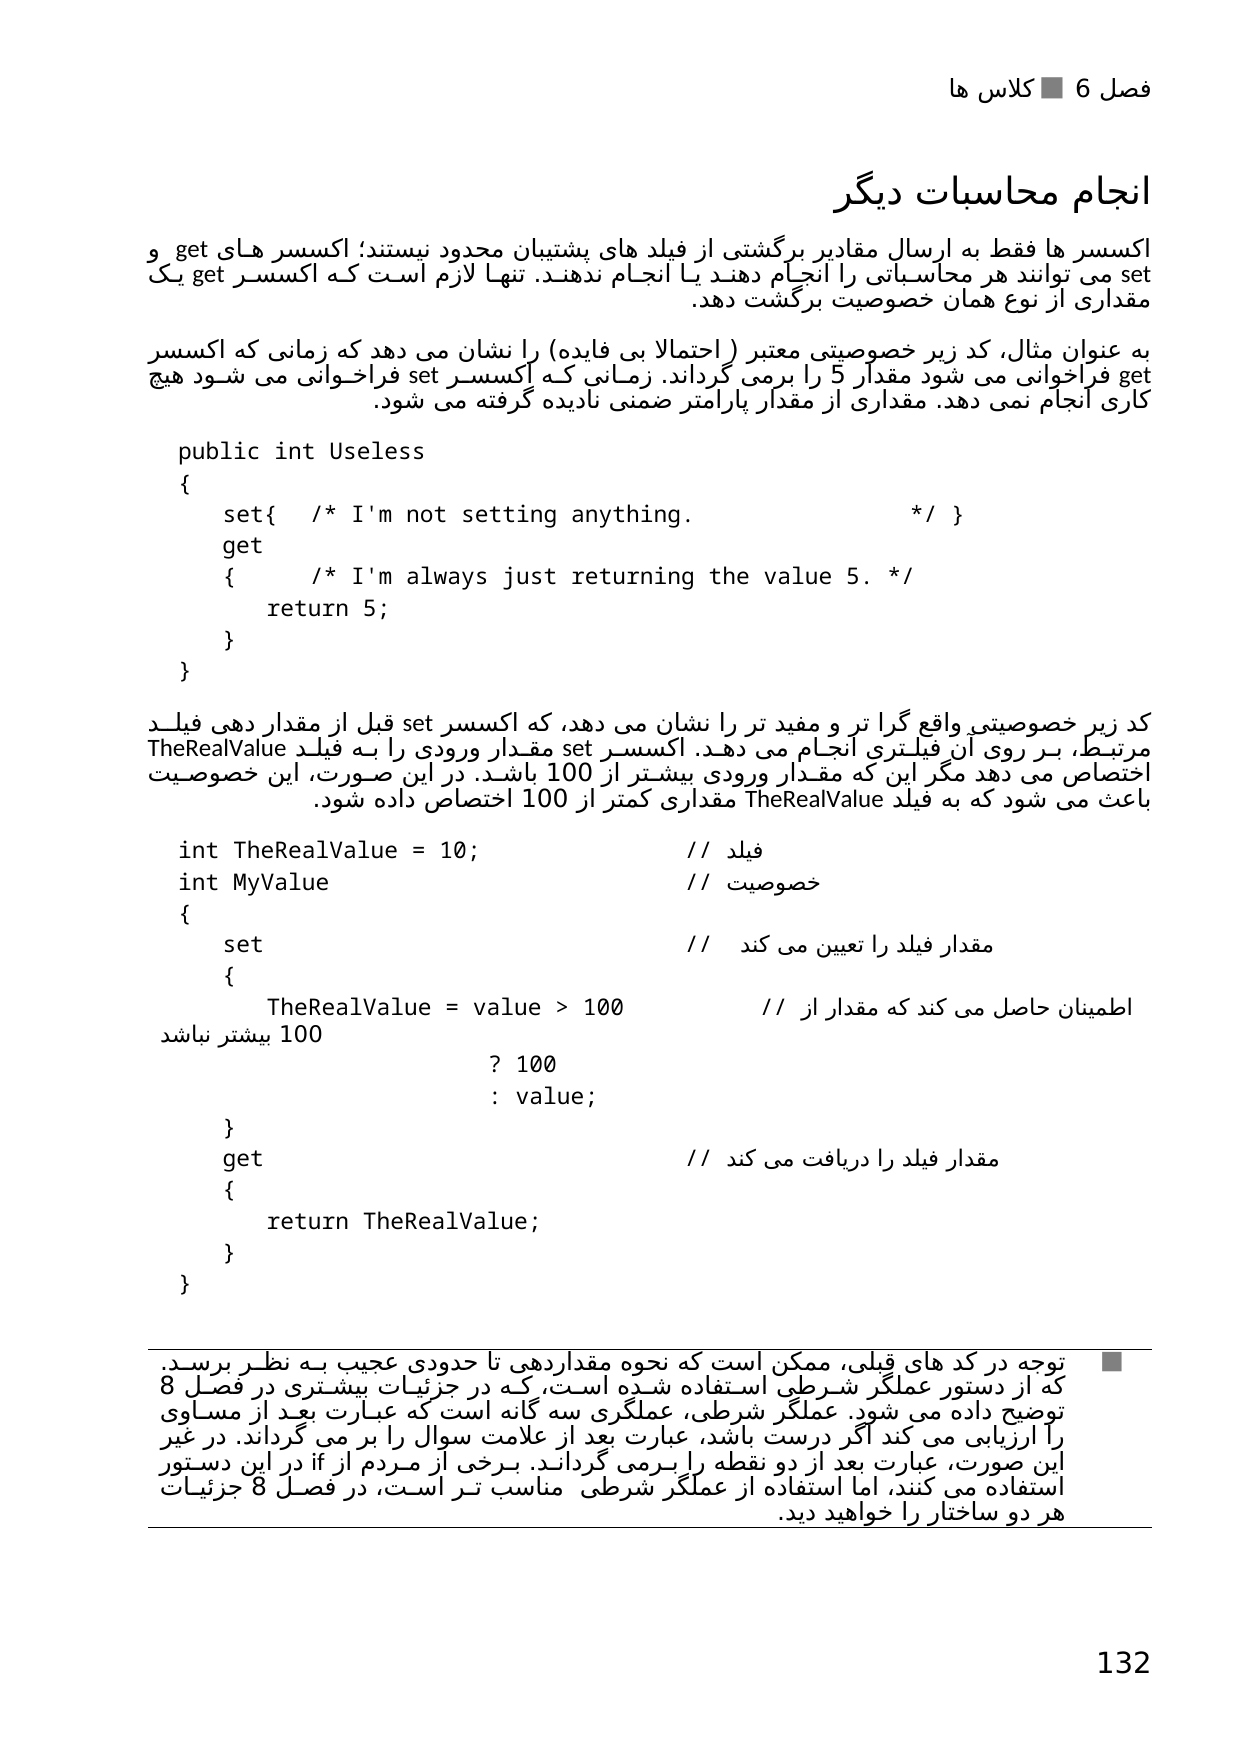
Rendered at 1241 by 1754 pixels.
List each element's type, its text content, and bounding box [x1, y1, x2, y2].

table_header توجه در کد های قبلی، ممکن است که نحوه مقداردهی تا حدودی عجیب به نظر برسد. که از دستور عملگر شرطی استفاده شده است، که در جزئیات بیشتری در فصل 8 توضیح داده می شود. عملگر شرطی، عملگری سه گانه است که عبارت بعد از مساوی را ارزیابی می کند اگر درست باشد، عبارت بعد از علامت سوال را بر می گرداند. در غیر این صورت، عبارت بعد از دو نقطه را برمی گرداند. برخی از مردم از if در این دستور استفاده می کنند، اما استفاده از عملگر شرطی مناسب تر است، در فصل 8 جزئیات هر دو ساختار را خواهید دید. [148, 1350, 1152, 1527]
text انجام محاسبات دیگر [148, 175, 1152, 212]
text اکسسر ها فقط به ارسال مقادیر برگشتی از فیلد های پشتیبان محدود نیستند؛ اکسسر های get و set می توانند هر محاسباتی را انجام دهند یا انجام ندهند. تنها لازم است که اکسسر get یک مقداری از نوع همان خصوصیت برگشت دهد. [148, 237, 1152, 314]
table_header public int Useless { set{ /* I'm not setting anything. */ } get { /* I'm always just returning the value 5. */ return 5; } } [148, 435, 1152, 685]
text به عنوان مثال، کد زیر خصوصیتی معتبر ( احتمالا بی فایده) را نشان می دهد که زمانی که اکسسر get فراخوانی می شود مقدار 5 را برمی گرداند. زمانی که اکسسر set فراخوانی می شود هیچ کاری انجام نمی دهد. مقداری از مقدار پارامتر ضمنی نادیده گرفته می شود. [148, 339, 1152, 414]
text کد زیر خصوصیتی واقع گرا تر و مفید تر را نشان می دهد، که اکسسر set قبل از مقدار دهی فیلد مرتبط، بر روی آن فیلتری انجام می دهد. اکسسر set مقدار ورودی را به فیلد TheRealValue اختصاص می دهد مگر این که مقدار ورودی بیشتر از 100 باشد. در این صورت، این خصوصیت باعث می شود که به فیلد TheRealValue مقداری کمتر از 100 اختصاص داده شود. [148, 710, 1152, 813]
table_header int TheRealValue = 10; // فیلد int MyValue // خصوصیت { set // مقدار فیلد را تعیین می کند { TheRealValue = value > 100 // اطمینان حاصل می کند که مقدار از 100 بیشتر نباشد ? 100 : value; } get // مقدار فیلد را دریافت می کند { return TheRealValue; } } [148, 834, 1152, 1298]
